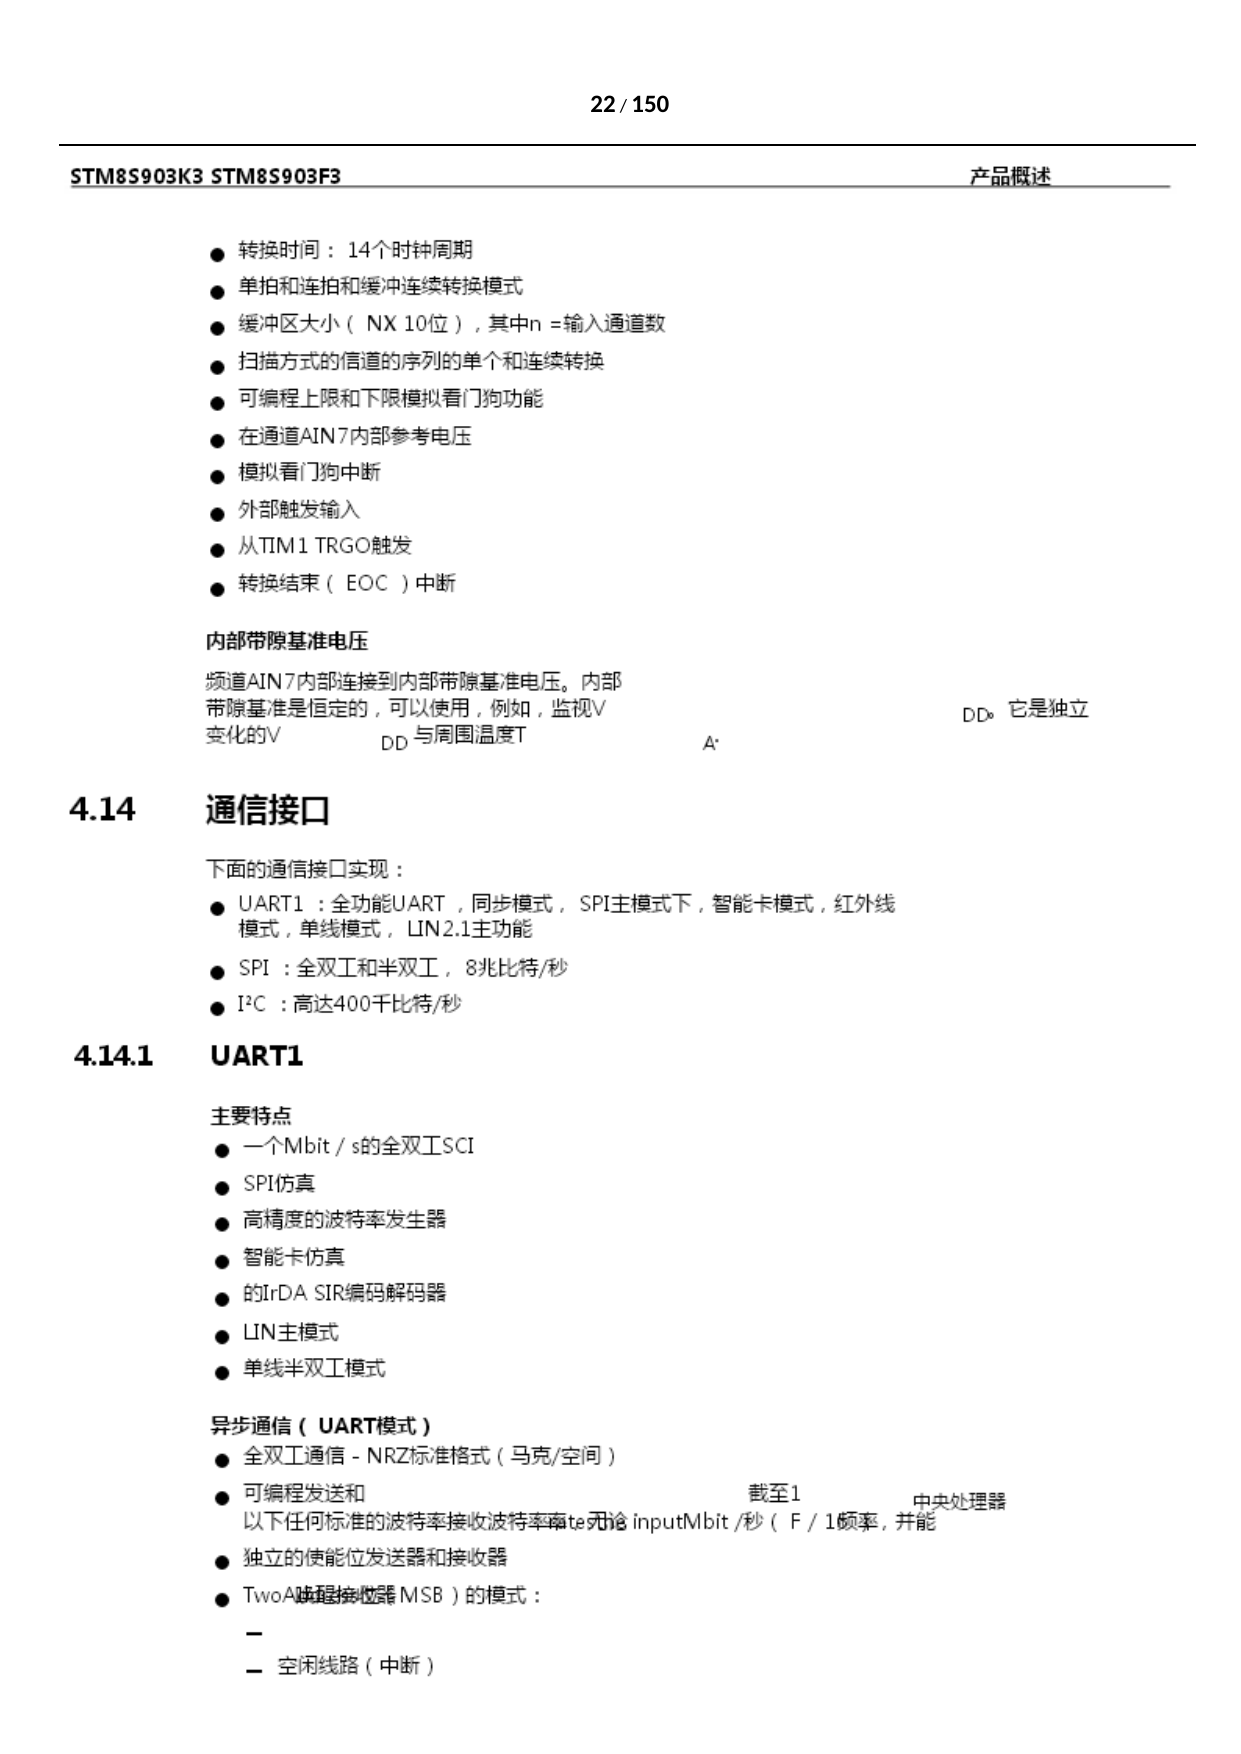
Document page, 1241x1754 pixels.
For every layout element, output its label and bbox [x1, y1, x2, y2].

picture [59, 1034, 1066, 1681]
picture [59, 156, 1197, 1024]
